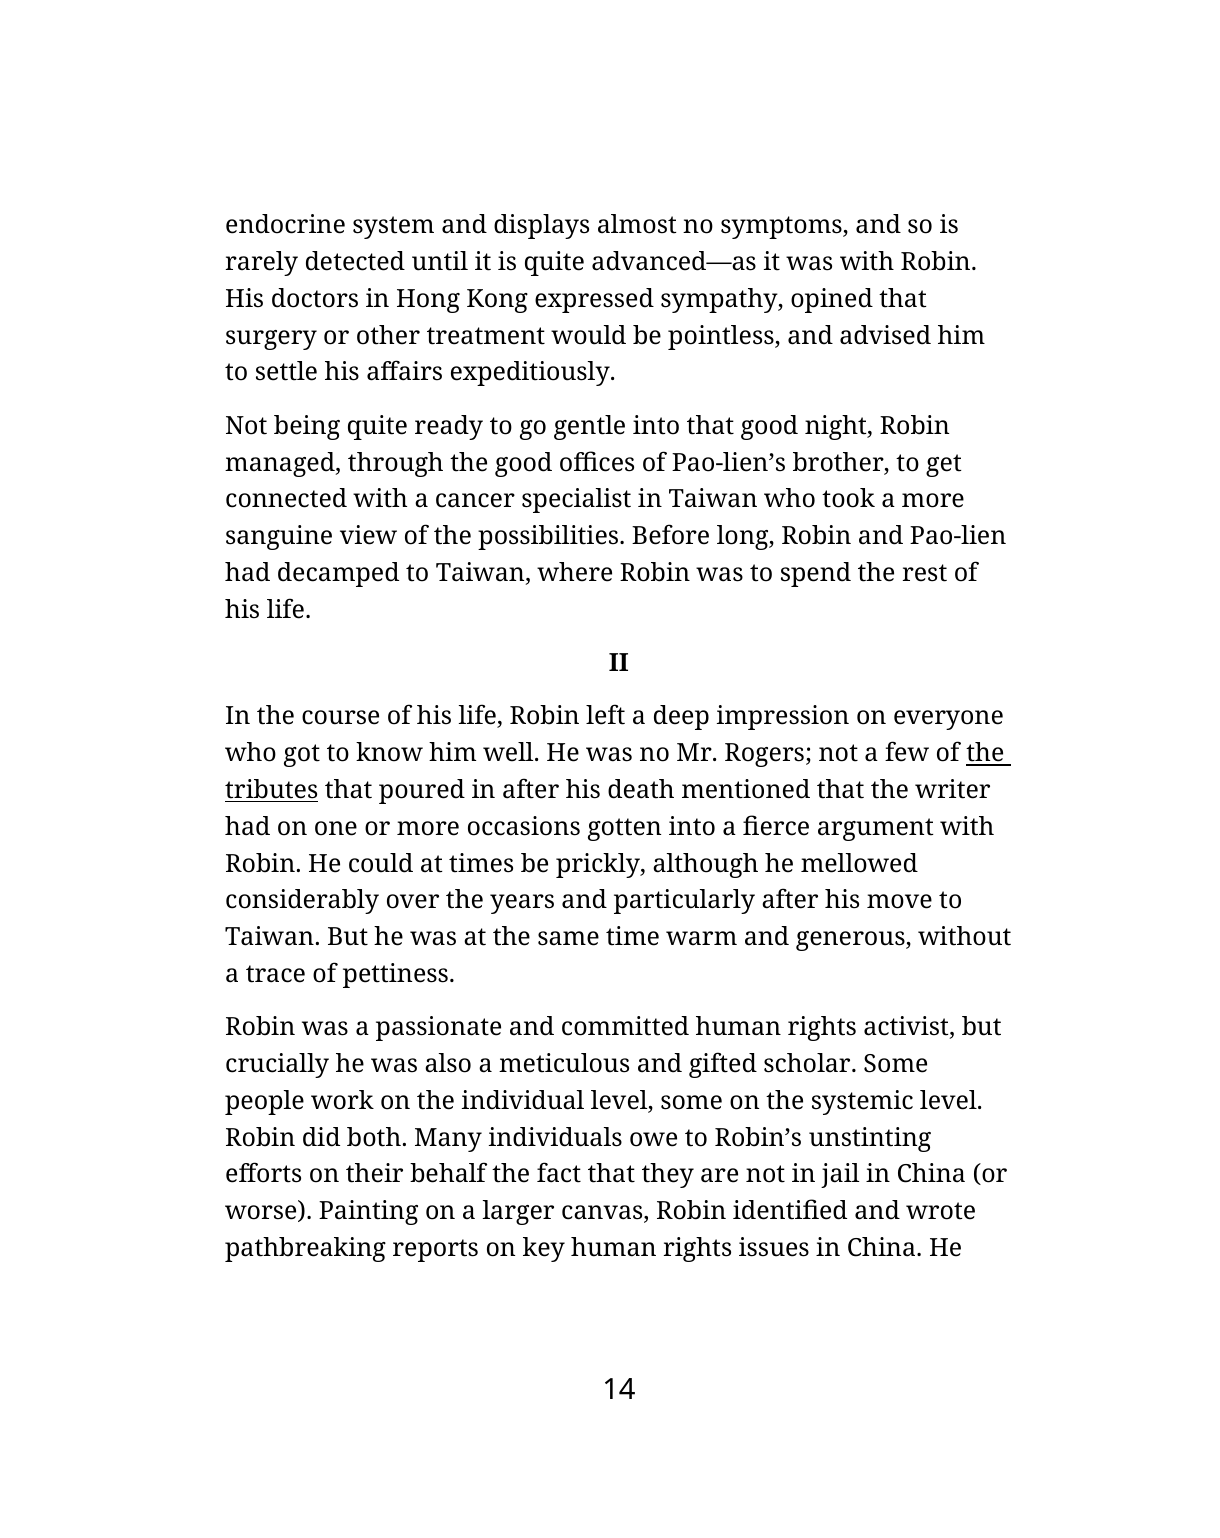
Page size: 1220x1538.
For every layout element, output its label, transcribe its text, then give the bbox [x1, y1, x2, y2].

text In the course of his life, Robin left a deep impression on everyone who got to know him well. He was no Mr. Rogers; not a few of the tributes that poured in after his death mentioned that the writer had on one or more occasions gotten into a fierce argument with Robin. He could at times be prickly, although he mellowed considerably over the years and particularly after his move to Taiwan. But he was at the same time warm and generous, without a trace of pettiness. [225, 698, 1012, 990]
text II [225, 645, 1012, 679]
text Not being quite ready to go gentle into that good night, Robin managed, through the good offices of Pao-lien’s brother, to get connected with a cancer specialist in Taiwan who took a more sanguine view of the possibilities. Before long, Robin and Pao-lien had decamped to Taiwan, where Robin was to spend the rest of his life. [225, 407, 1012, 625]
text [225, 1009, 1012, 1264]
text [225, 207, 1012, 388]
